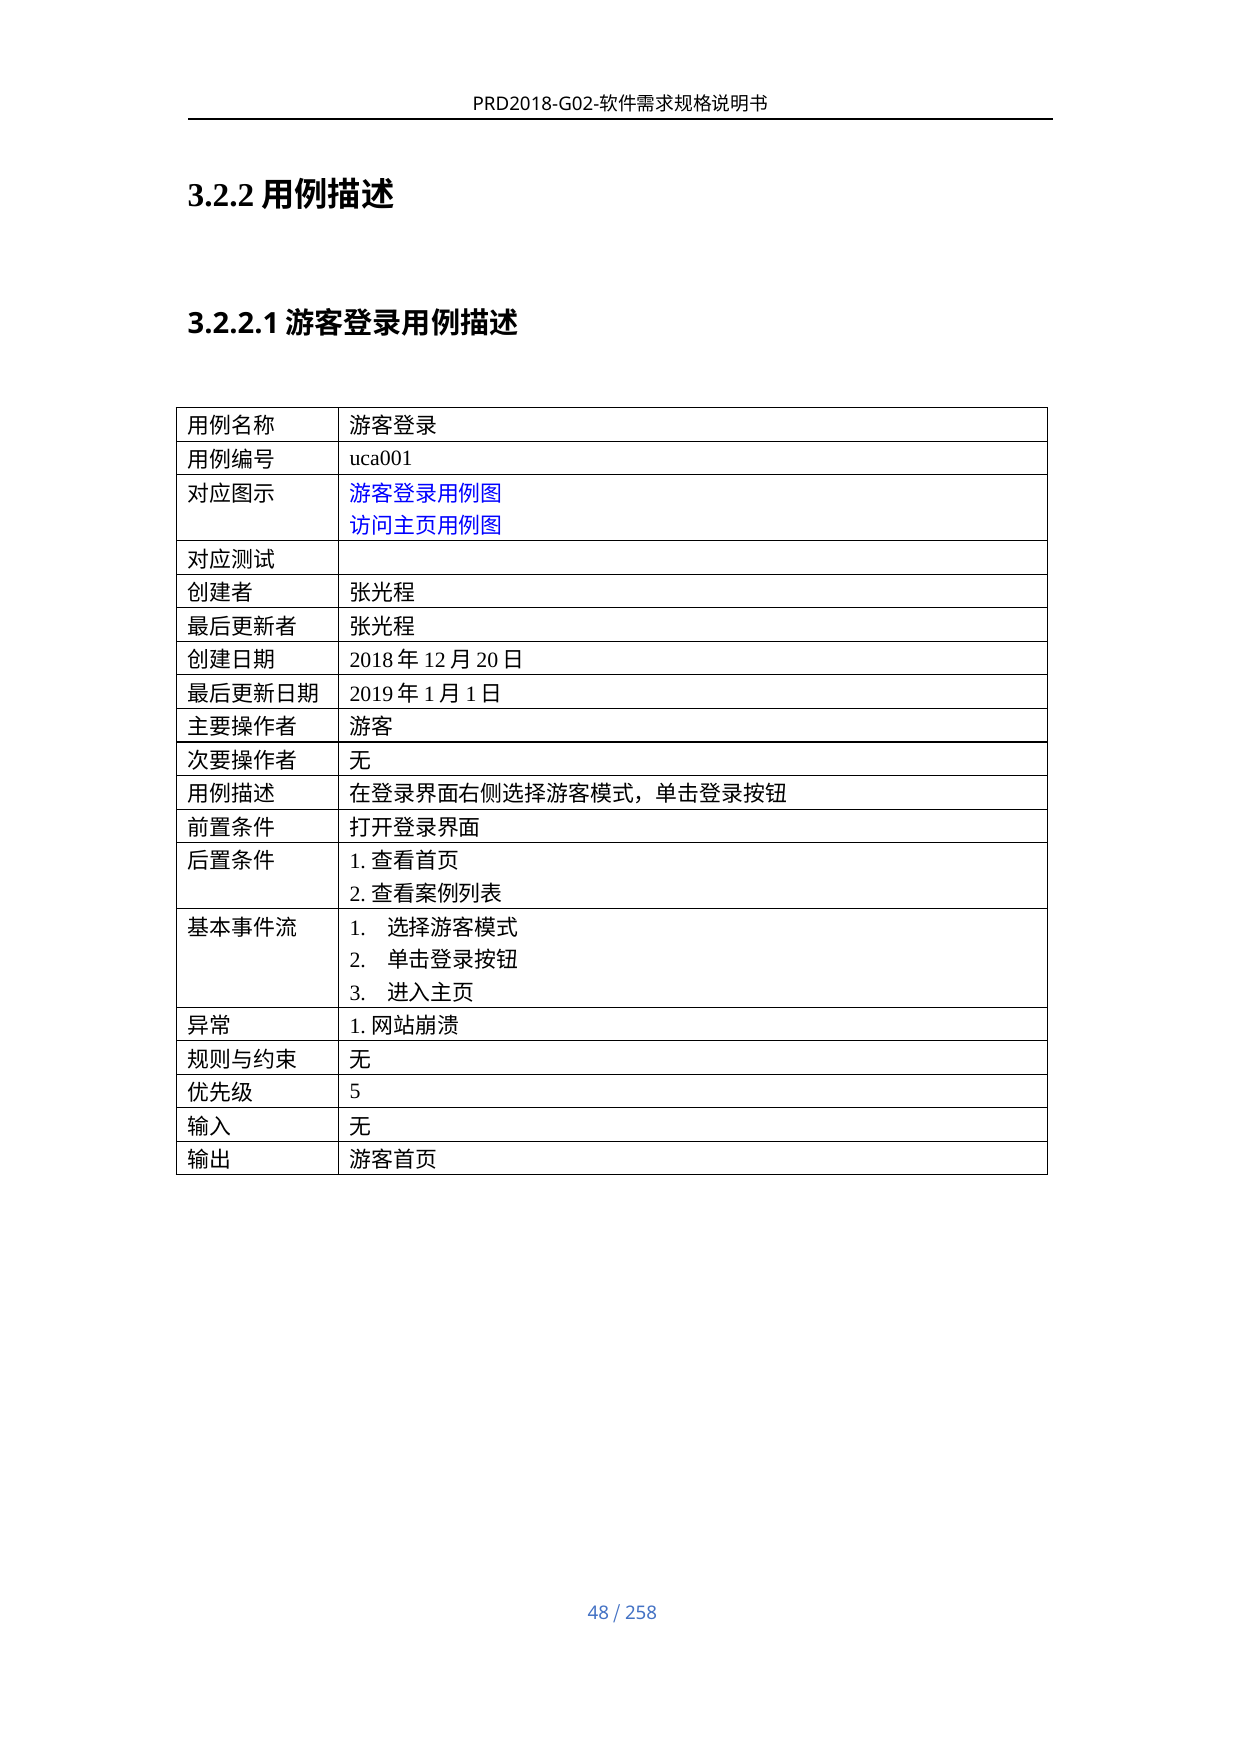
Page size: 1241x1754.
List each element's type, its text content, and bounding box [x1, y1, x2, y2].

table_cell 游客首页 [339, 1142, 1047, 1174]
table_cell 规则与约束 [177, 1041, 338, 1074]
table_header 游客登录 [339, 408, 1047, 441]
table_cell 后置条件 [177, 843, 338, 908]
table_cell 用例描述 [177, 776, 338, 808]
table_cell 输入 [177, 1108, 338, 1141]
table_cell 前置条件 [177, 810, 338, 842]
table_cell 对应图示 [177, 475, 338, 540]
subtitle 3.2.2用例描述 [187, 159, 1053, 224]
table_cell 主要操作者 [177, 709, 338, 741]
table_cell 无 [339, 1041, 1047, 1074]
table_cell 在登录界面右侧选择游客模式，单击登录按钮 [339, 776, 1047, 808]
table_cell 选择游客模式 单击登录按钮 进入主页 [339, 909, 1047, 1007]
table_cell 次要操作者 [177, 743, 338, 775]
table_cell 创建者 [177, 575, 338, 607]
table_cell 打开登录界面 [339, 810, 1047, 842]
table_cell uca001 [339, 442, 1047, 474]
table_cell 异常 [177, 1008, 338, 1040]
table_cell 用例编号 [177, 442, 338, 474]
table_cell 创建日期 [177, 642, 338, 674]
table_cell 1. 查看首页 2. 查看案例列表 [339, 843, 1047, 908]
table_cell 2019年1月1日 [339, 675, 1047, 708]
table_cell 基本事件流 [177, 909, 338, 1007]
table_cell 5 [339, 1075, 1047, 1107]
table_cell 1. 网站崩溃 [339, 1008, 1047, 1040]
table_cell 2018年12月20日 [339, 642, 1047, 674]
table_cell 输出 [177, 1142, 338, 1174]
subtitle 3.2.2.1游客登录用例描述 [187, 288, 1053, 353]
table_cell 优先级 [177, 1075, 338, 1107]
table_header 用例名称 [177, 408, 338, 441]
table_cell 对应测试 [177, 541, 338, 574]
table_cell 张光程 [339, 608, 1047, 641]
table_cell 无 [339, 1108, 1047, 1141]
table_cell 张光程 [339, 575, 1047, 607]
table_cell 最后更新者 [177, 608, 338, 641]
table_cell 游客登录用例图 访问主页用例图 [339, 475, 1047, 540]
table_cell 游客 [339, 709, 1047, 741]
table_cell [339, 541, 1047, 574]
table_cell 无 [339, 743, 1047, 775]
table_cell 最后更新日期 [177, 675, 338, 708]
